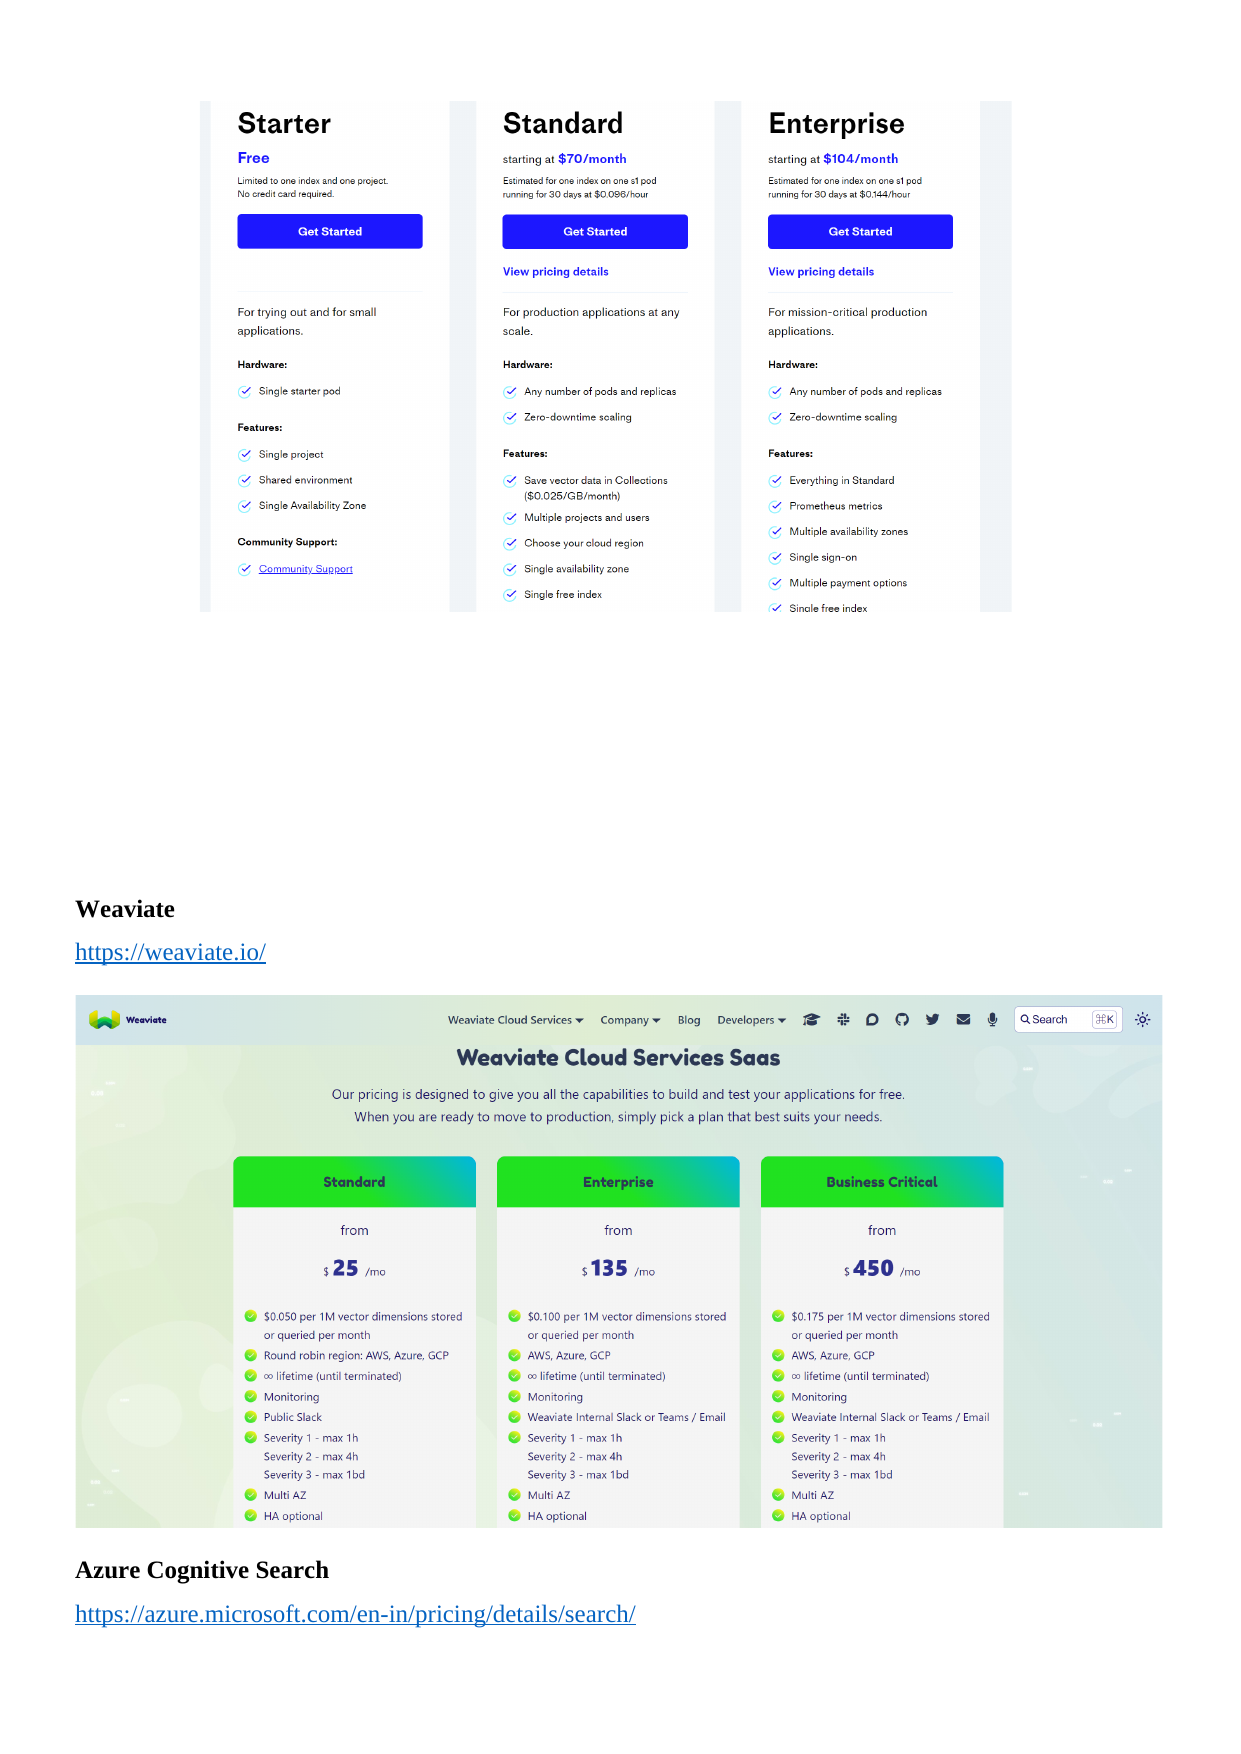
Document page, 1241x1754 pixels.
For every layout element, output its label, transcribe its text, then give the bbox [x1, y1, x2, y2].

text Azure Cognitive Search [75, 1110, 1165, 1584]
text https://azure.microsoft.com/en-in/pricing/details/search/ [75, 1599, 1165, 1627]
text Weaviate [75, 894, 1165, 923]
text https://weaviate.io/ [75, 937, 1165, 966]
picture [199, 101, 1011, 611]
picture [75, 995, 1162, 1526]
